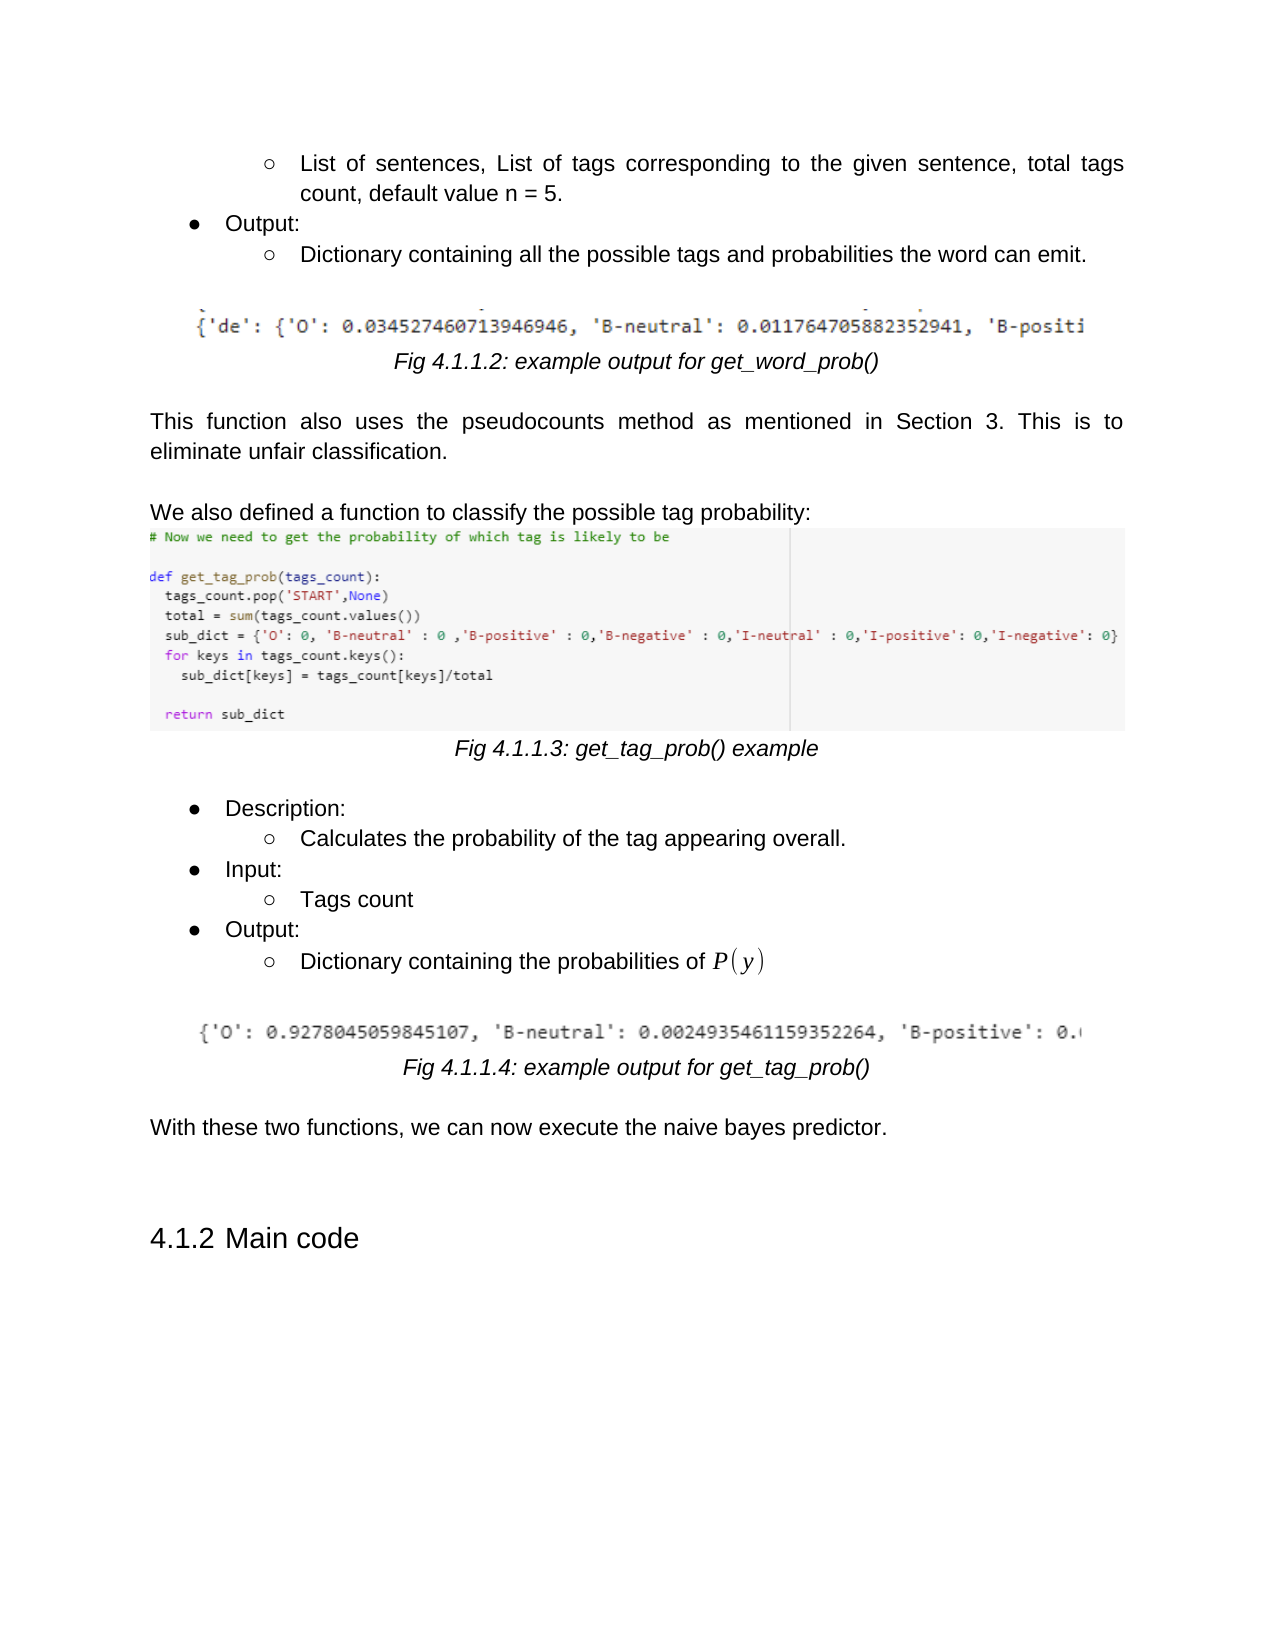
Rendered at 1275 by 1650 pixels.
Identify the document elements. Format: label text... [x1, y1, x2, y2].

picture [193, 1018, 1082, 1050]
text Fig 4.1.1.4: example output for get_tag_prob() [150, 1054, 1125, 1080]
text With these two functions, we can now execute the naive bayes predictor. [150, 1114, 1125, 1141]
text 4.1.2 Main code [150, 1221, 1125, 1255]
list Output: [187, 916, 1125, 942]
list Output: [187, 210, 1125, 237]
picture [150, 528, 1125, 731]
picture [190, 309, 1085, 344]
text This function also uses the pseudocounts method as mentioned in Section 3. This is to eliminate unfair classification. [150, 408, 1125, 464]
list Dictionary containing the probabilities of [262, 946, 1125, 976]
list Input: [187, 856, 1125, 882]
list Dictionary containing all the possible tags and probabilities the word can emit. [262, 241, 1125, 267]
text Fig 4.1.1.2: example output for get_word_prob() [150, 348, 1125, 374]
text We also defined a function to classify the possible tag probability: [150, 499, 1125, 525]
list Description: [187, 795, 1125, 822]
list Tags count [262, 886, 1125, 912]
list List of sentences, List of tags corresponding to the given sentence, total tags count, default value n = 5. [262, 150, 1125, 207]
list Calculates the probability of the tag appearing overall. [262, 825, 1125, 852]
text Fig 4.1.1.3: get_tag_prob() example [150, 735, 1125, 761]
